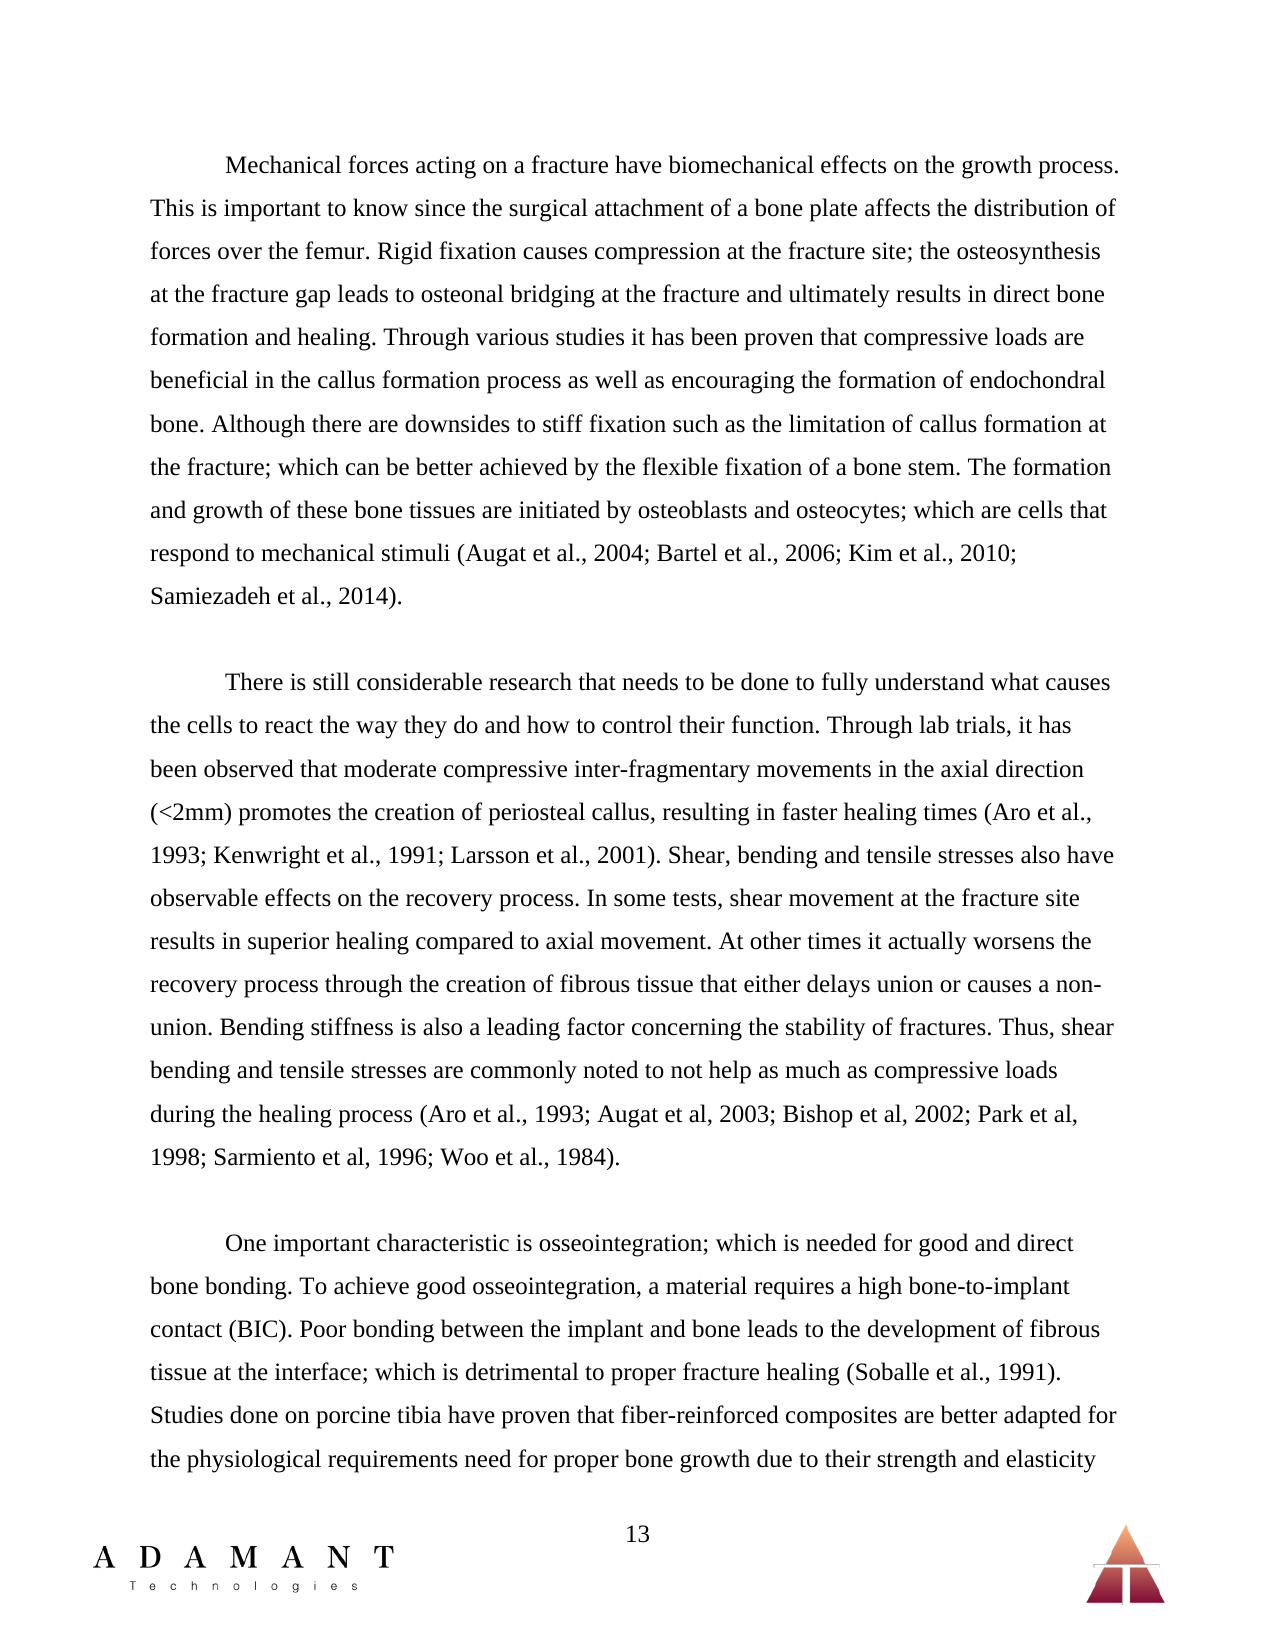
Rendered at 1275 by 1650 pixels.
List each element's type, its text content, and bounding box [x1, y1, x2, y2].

text There is still considerable research that needs to be done to fully understand what causes the cells to react the way they do and how to control their function. Through lab trials, it has been observed that moderate compressive inter-fragmentary movements in the axial direction (<2mm) promotes the creation of periosteal callus, resulting in faster healing times (Aro et al., 1993; Kenwright et al., 1991; Larsson et al., 2001). Shear, bending and tensile stresses also have observable effects on the recovery process. In some tests, shear movement at the fracture site results in superior healing compared to axial movement. At other times it actually worsens the recovery process through the creation of fibrous tissue that either delays union or causes a non-union. Bending stiffness is also a leading factor concerning the stability of fractures. Thus, shear bending and tensile stresses are commonly noted to not help as much as compressive loads during the healing process (Aro et al., 1993; Augat et al, 2003; Bishop et al, 2002; Park et al, 1998; Sarmiento et al, 1996; Woo et al., 1984). [150, 667, 1125, 1171]
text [150, 1228, 1125, 1472]
text Mechanical forces acting on a fracture have biomechanical effects on the growth process. This is important to know since the surgical attachment of a bone plate affects the distribution of forces over the femur. Rigid fixation causes compression at the fracture site; the osteosynthesis at the fracture gap leads to osteonal bridging at the fracture and ultimately results in direct bone formation and healing. Through various studies it has been proven that compressive loads are beneficial in the callus formation process as well as encouraging the formation of endochondral bone. Although there are downsides to stiff fixation such as the limitation of callus formation at the fracture; which can be better achieved by the flexible fixation of a bone stem. The formation and growth of these bone tissues are initiated by osteoblasts and osteocytes; which are cells that respond to mechanical stimuli (Augat et al., 2004; Bartel et al., 2006; Kim et al., 2010; Samiezadeh et al., 2014). [150, 150, 1125, 610]
picture [1081, 1521, 1168, 1608]
picture [87, 1535, 404, 1600]
